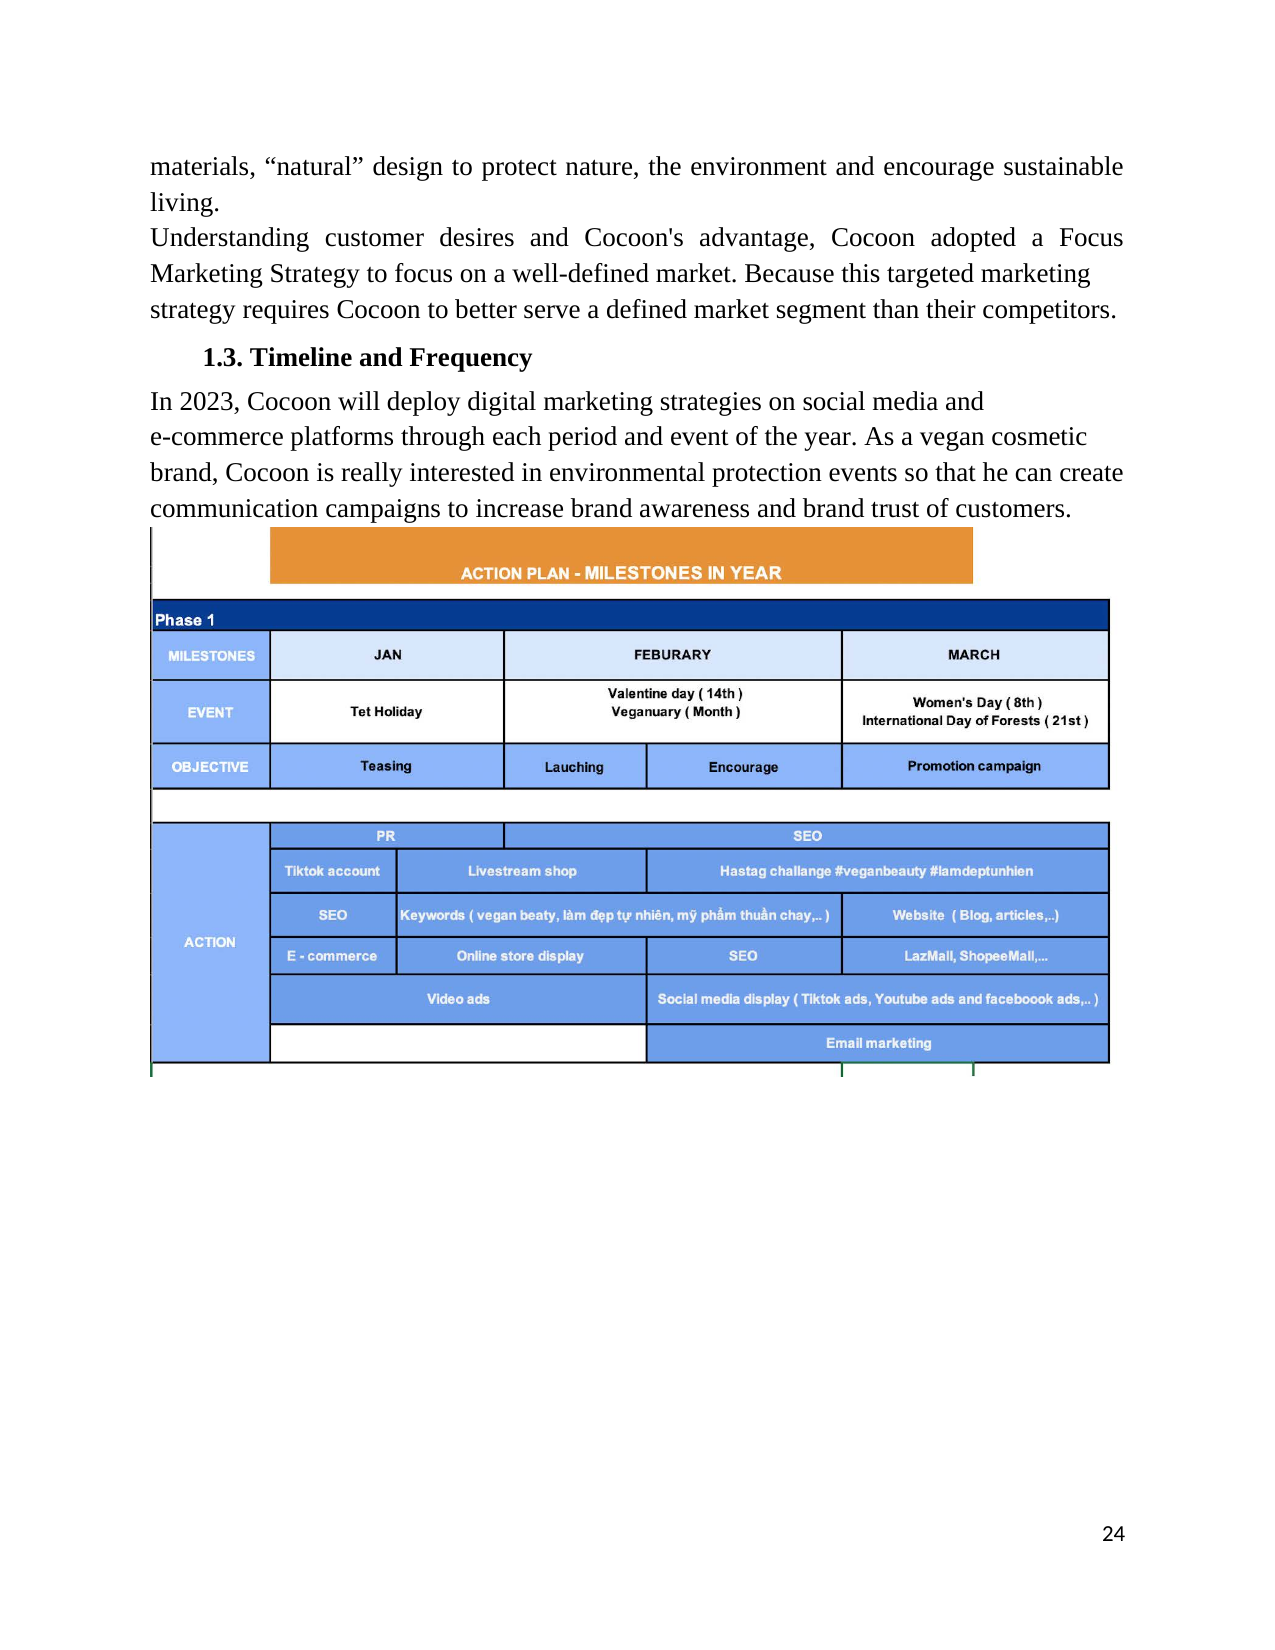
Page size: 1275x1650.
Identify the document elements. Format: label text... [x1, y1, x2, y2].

picture [150, 527, 1125, 1077]
text In 2023, Cocoon will deploy digital marketing strategies on social media and [150, 385, 1125, 416]
list Understanding customer desires and Cocoon's advantage, Cocoon adopted a Focus Marketing Strategy to focus on a well-defined market. Because this targeted marketing [150, 221, 1125, 288]
list communication campaigns to increase brand awareness and brand trust of customers. [150, 492, 1125, 523]
list strategy requires Cocoon to better serve a defined market segment than their competitors. [150, 293, 1125, 324]
text brand, Cocoon is really interested in environmental protection events so that he can create [150, 456, 1125, 487]
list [150, 150, 1125, 217]
list 1.3. Timeline and Frequency [202, 341, 1125, 372]
text e-commerce platforms through each period and event of the year. As a vegan cosmetic [150, 421, 1125, 452]
